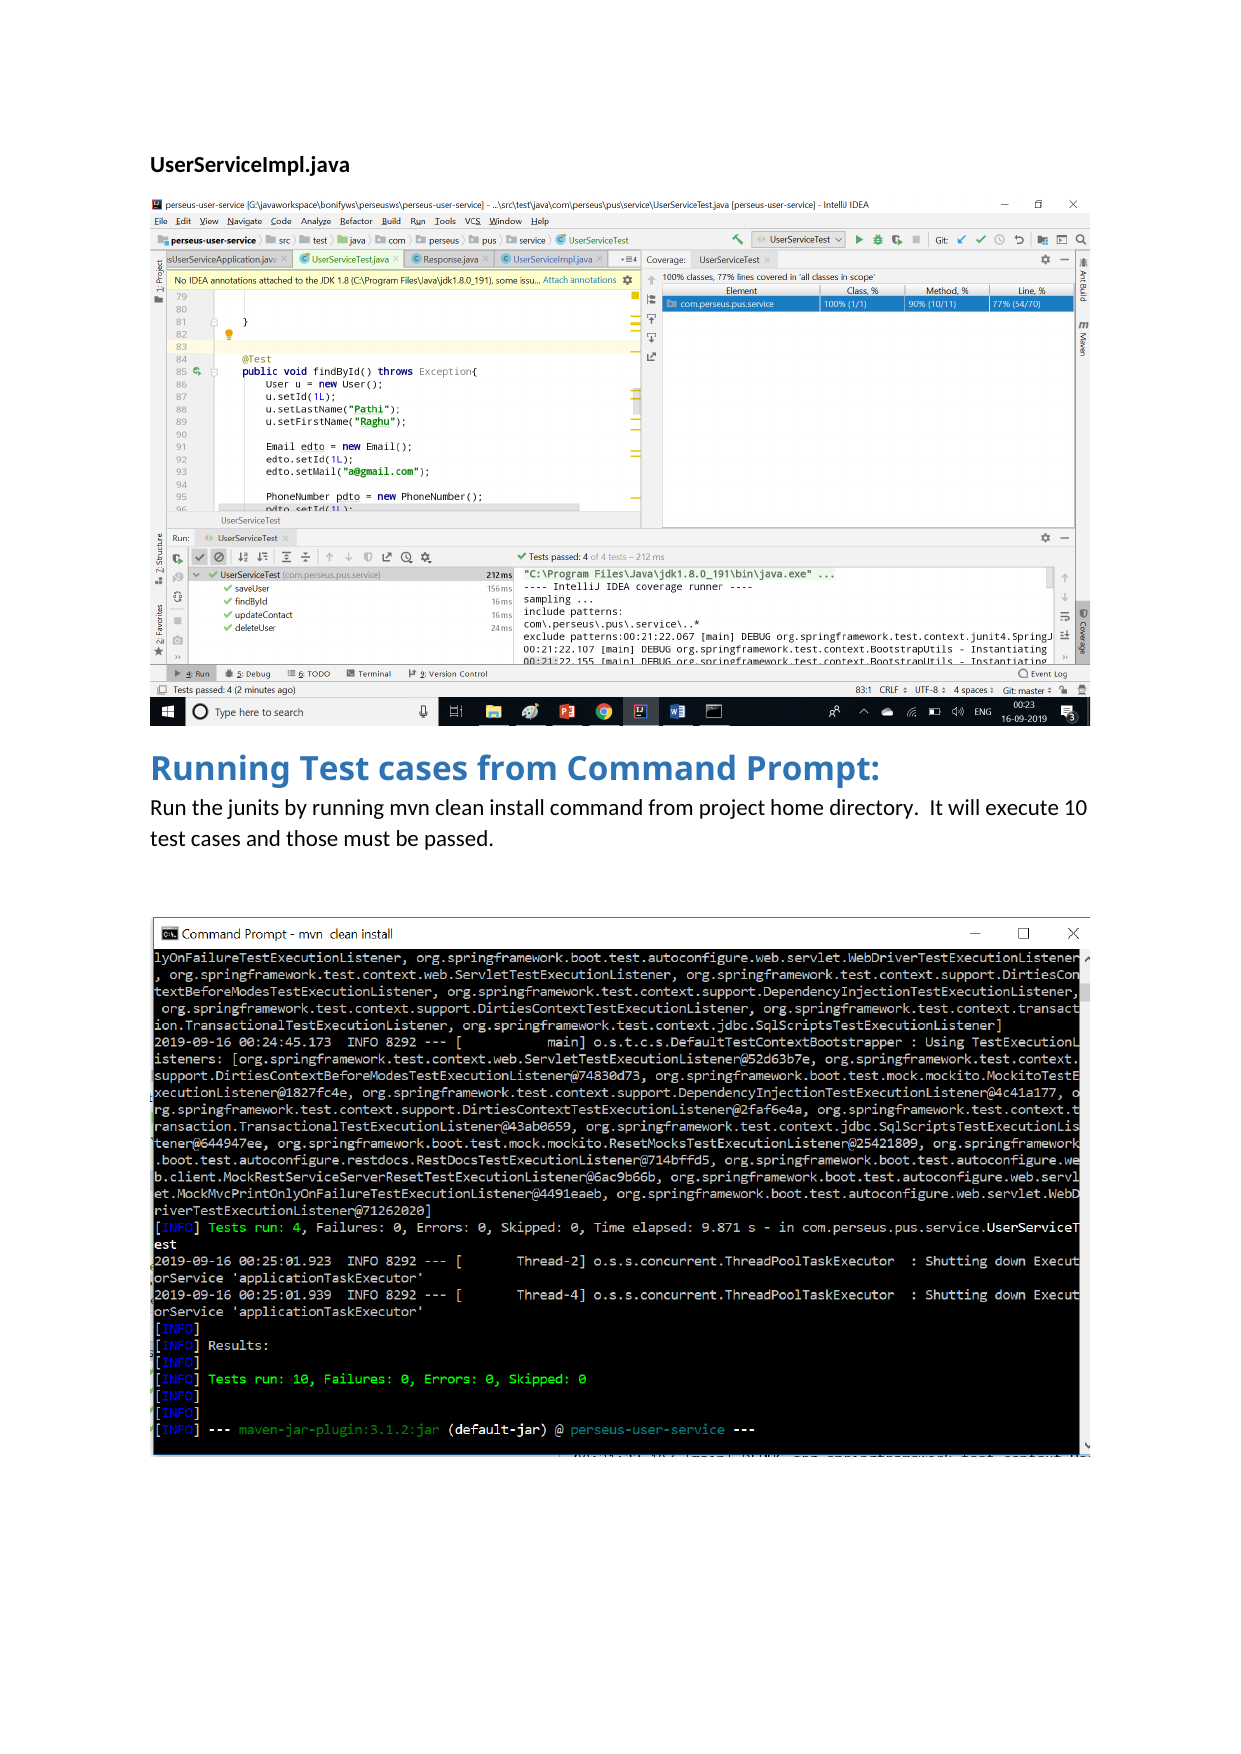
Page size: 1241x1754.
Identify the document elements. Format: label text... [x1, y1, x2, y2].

subtitle Running Test cases from Command Prompt: [150, 744, 1090, 790]
picture [150, 917, 1091, 1457]
picture [150, 196, 1091, 726]
text UserServiceImpl.java [150, 150, 1090, 178]
text Run the junits by running mvn clean install command from project home directory. It will execute 10 test cases and those must be passed. [150, 793, 1090, 852]
